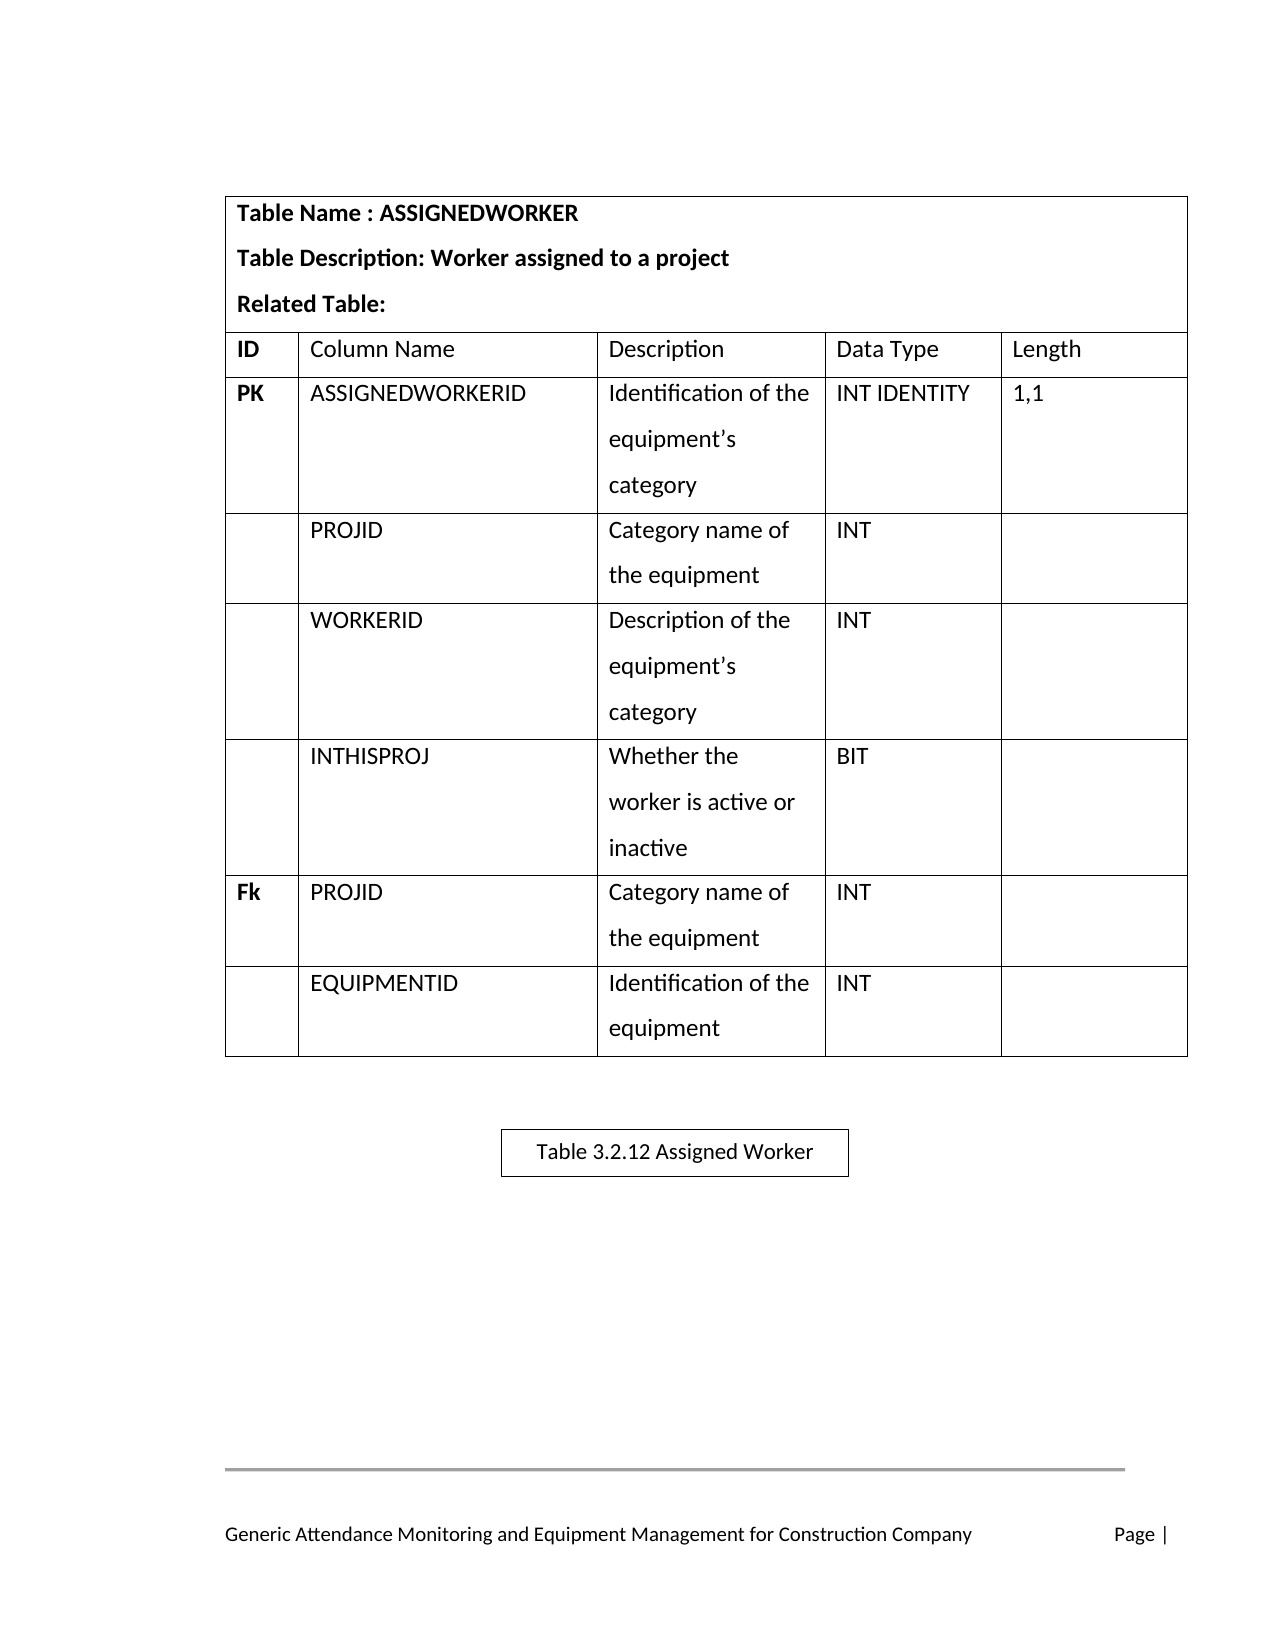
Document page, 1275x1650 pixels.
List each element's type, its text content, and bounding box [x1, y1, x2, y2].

table_cell INT [826, 967, 1001, 1056]
table_cell [226, 740, 298, 875]
table_cell [1002, 740, 1187, 875]
table_cell [226, 604, 298, 739]
table_cell [1002, 514, 1187, 603]
table_cell [226, 514, 298, 603]
table_cell EQUIPMENTID [299, 967, 597, 1056]
table_cell INT IDENTITY [826, 378, 1001, 513]
table_cell Length [1002, 333, 1187, 377]
table_cell Data Type [826, 333, 1001, 377]
table_cell [1002, 604, 1187, 739]
table_cell Identification of the equipment [598, 967, 825, 1056]
table_cell [1002, 876, 1187, 966]
table_cell BIT [826, 740, 1001, 875]
table_cell INT [826, 876, 1001, 966]
table_cell [1002, 967, 1187, 1056]
table_cell Identification of the equipment’s category [598, 378, 825, 513]
table_cell Fk [226, 876, 298, 966]
table_cell ID [226, 333, 298, 377]
table_cell PK [226, 378, 298, 513]
table_cell Whether the worker is active or inactive [598, 740, 825, 875]
table_cell PROJID [299, 514, 597, 603]
table_cell 1,1 [1002, 378, 1187, 513]
table_cell INT [826, 604, 1001, 739]
table_cell Description of the equipment’s category [598, 604, 825, 739]
table_cell PROJID [299, 876, 597, 966]
table_header Table Name : ASSIGNEDWORKER Table Description: Worker assigned to a project Related Table: [226, 197, 1187, 332]
table_cell Category name of the equipment [598, 876, 825, 966]
table_cell INTHISPROJ [299, 740, 597, 875]
table_cell Column Name [299, 333, 597, 377]
table_cell WORKERID [299, 604, 597, 739]
table_cell INT [826, 514, 1001, 603]
table_cell Description [598, 333, 825, 377]
table_cell ASSIGNEDWORKERID [299, 378, 597, 513]
table_cell [226, 967, 298, 1056]
table_cell Category name of the equipment [598, 514, 825, 603]
